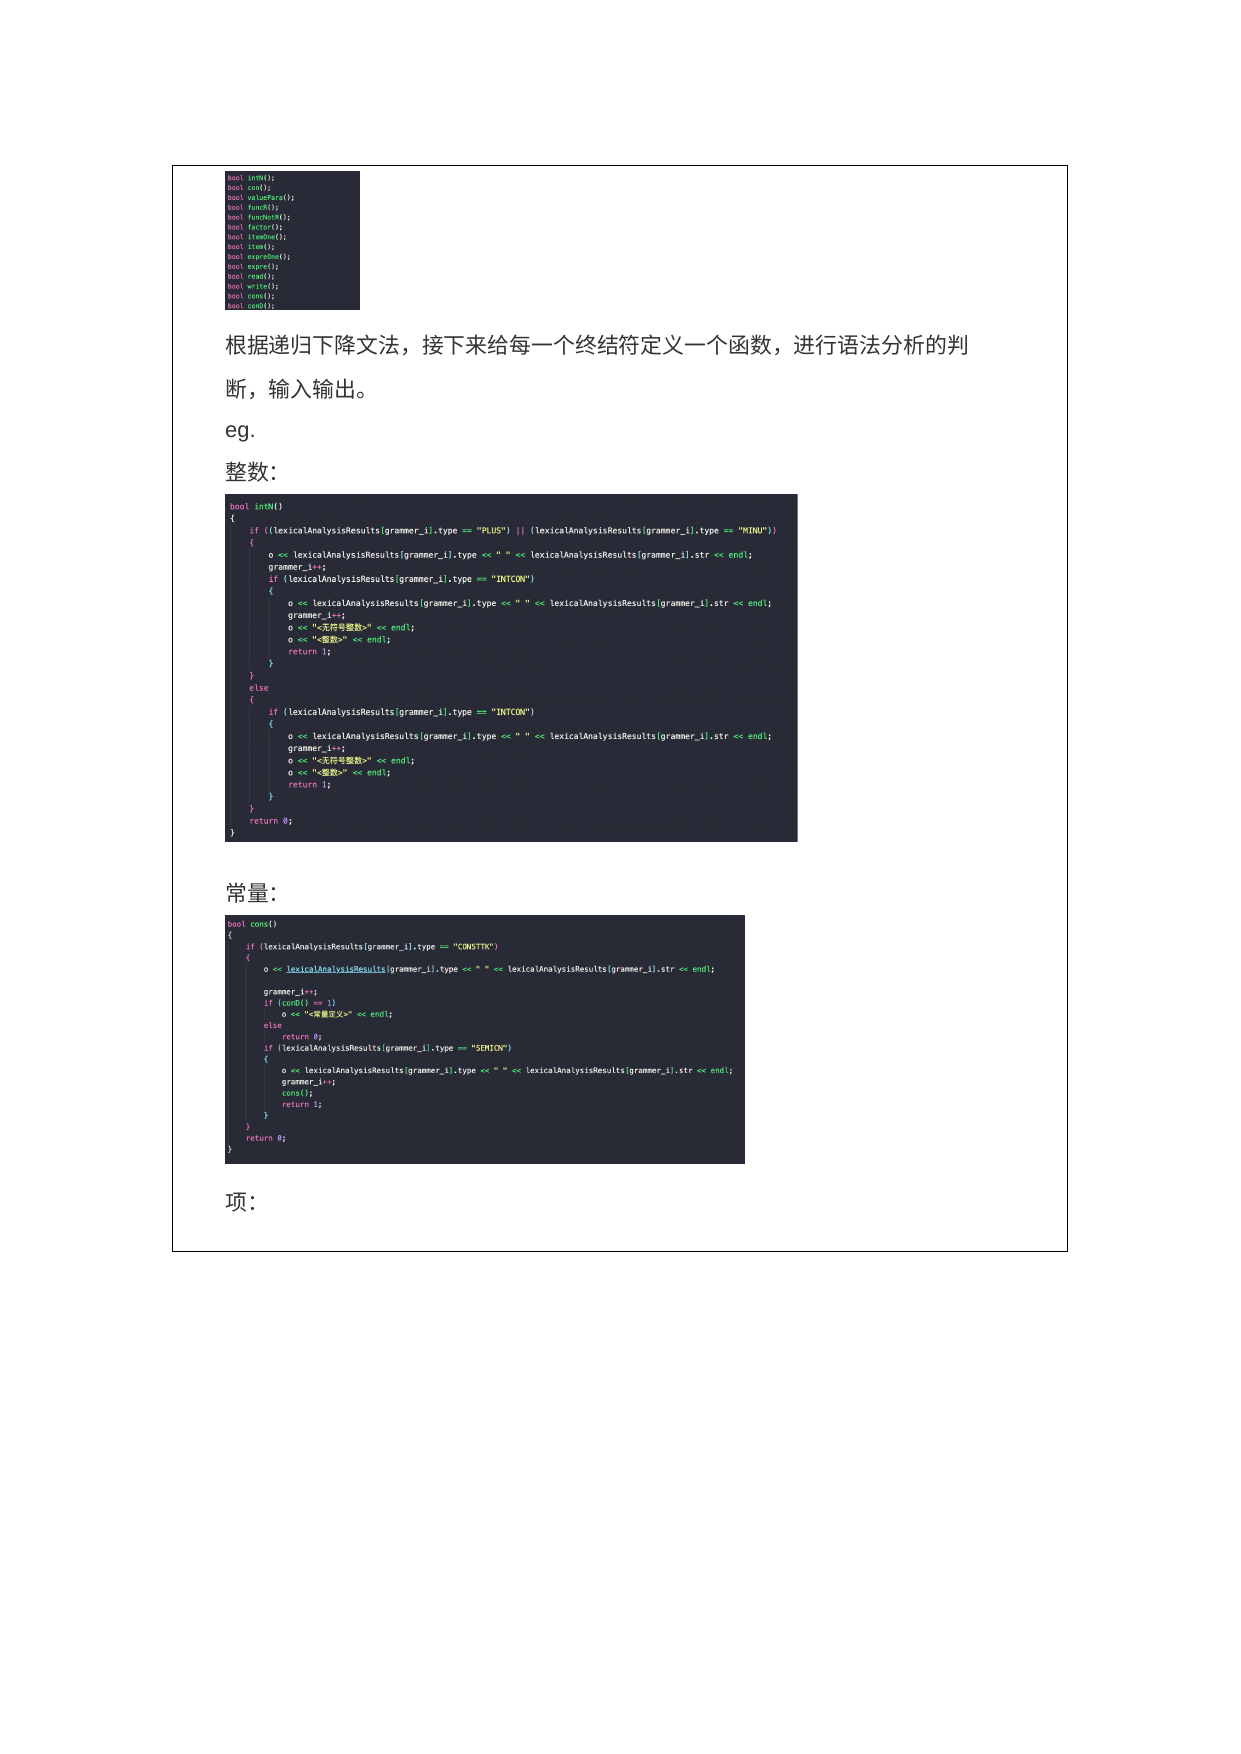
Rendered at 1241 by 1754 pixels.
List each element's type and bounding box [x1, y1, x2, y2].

picture [225, 494, 798, 842]
picture [225, 915, 745, 1164]
table_cell [173, 166, 1067, 1251]
picture [225, 171, 360, 310]
